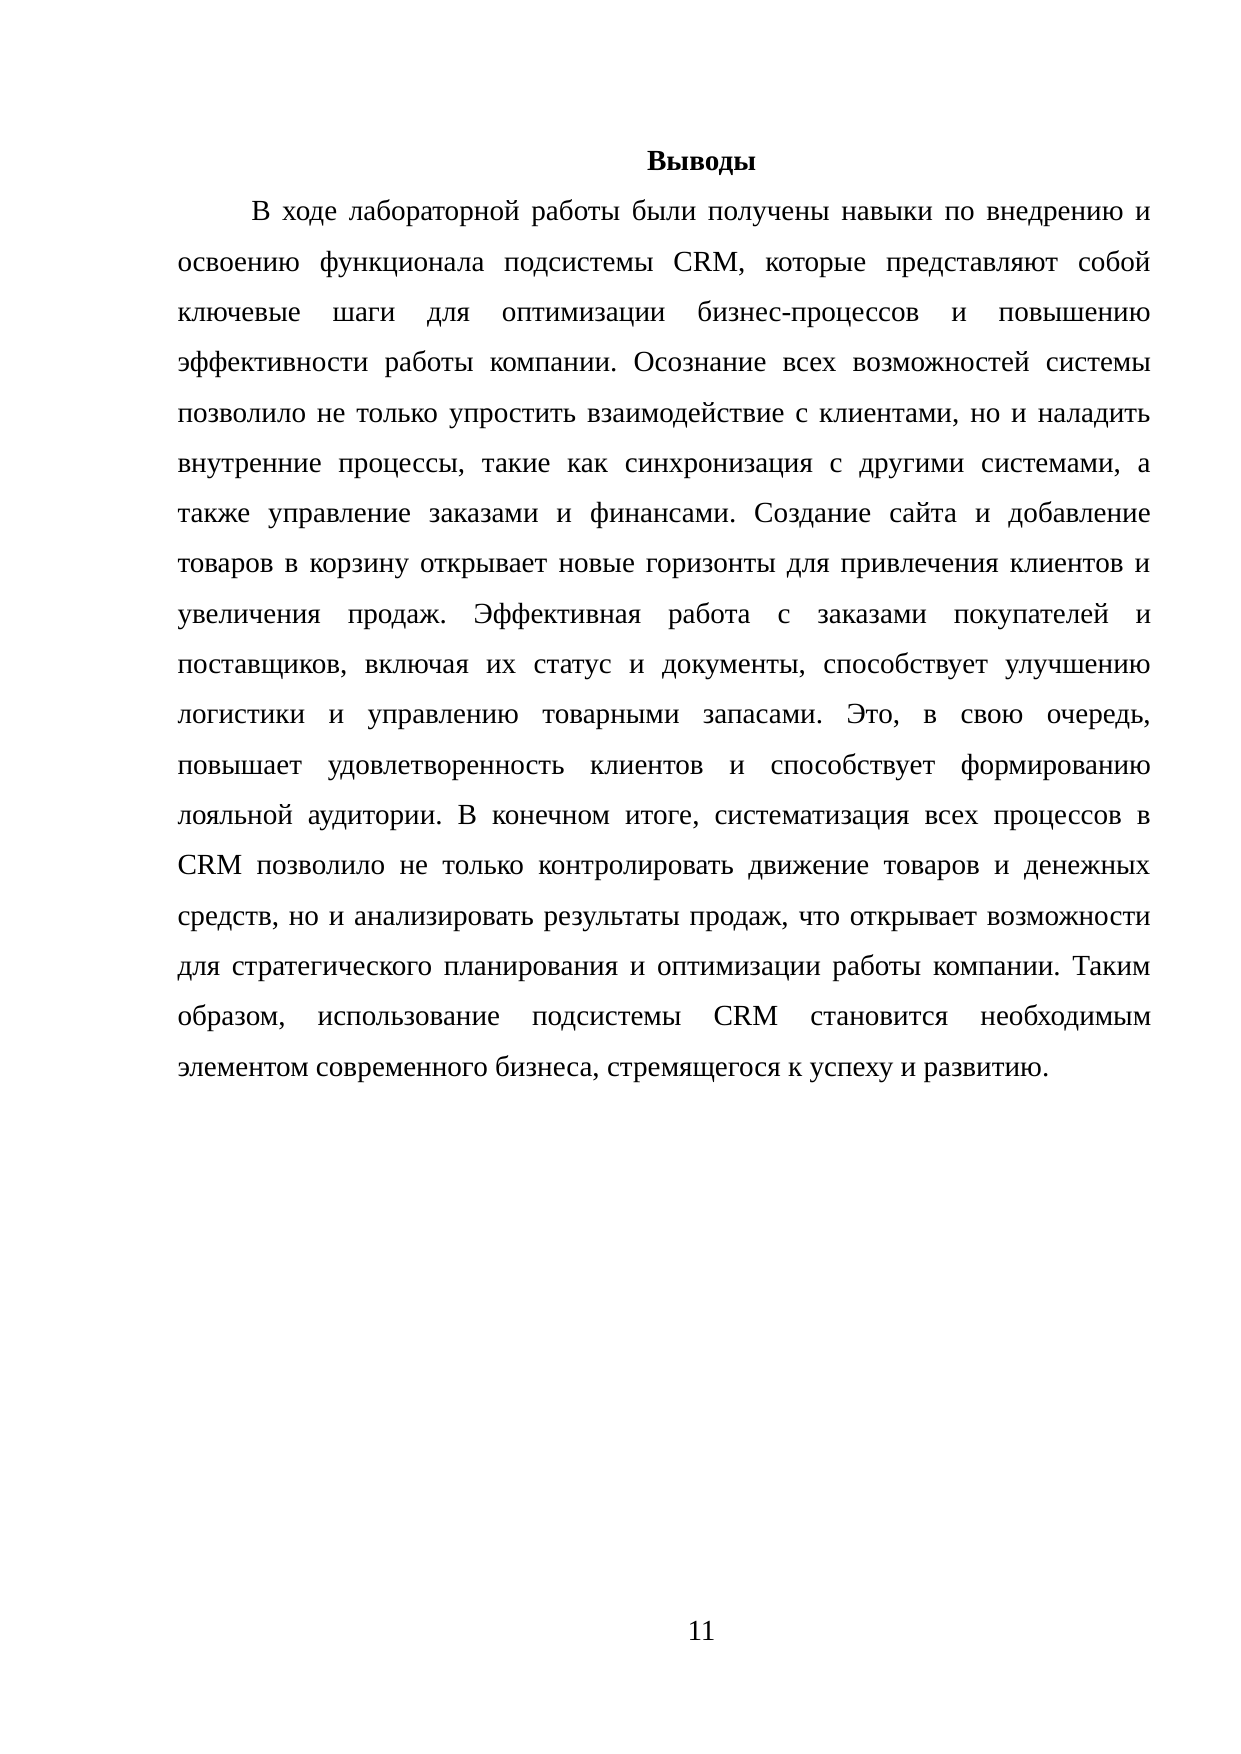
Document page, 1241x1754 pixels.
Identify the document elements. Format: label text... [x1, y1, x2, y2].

text В ходе лабораторной работы были получены навыки по внедрению и освоению функционала подсистемы CRM, которые представляют собой ключевые шаги для оптимизации бизнес-процессов и повышению эффективности работы компании. Осознание всех возможностей системы позволило не только упростить взаимодействие с клиентами, но и наладить внутренние процессы, такие как синхронизация с другими системами, а также управление заказами и финансами. Создание сайта и добавление товаров в корзину открывает новые горизонты для привлечения клиентов и увеличения продаж. Эффективная работа с заказами покупателей и поставщиков, включая их статус и документы, способствует улучшению логистики и управлению товарными запасами. Это, в свою очередь, повышает удовлетворенность клиентов и способствует формированию лояльной аудитории. В конечном итоге, систематизация всех процессов в CRM позволило не только контролировать движение товаров и денежных средств, но и анализировать результаты продаж, что открывает возможности для стратегического планирования и оптимизации работы компании. Таким образом, использование подсистемы CRM становится необходимым элементом современного бизнеса, стремящегося к успеху и развитию. [177, 193, 1152, 1082]
subtitle Выводы [177, 143, 1152, 177]
